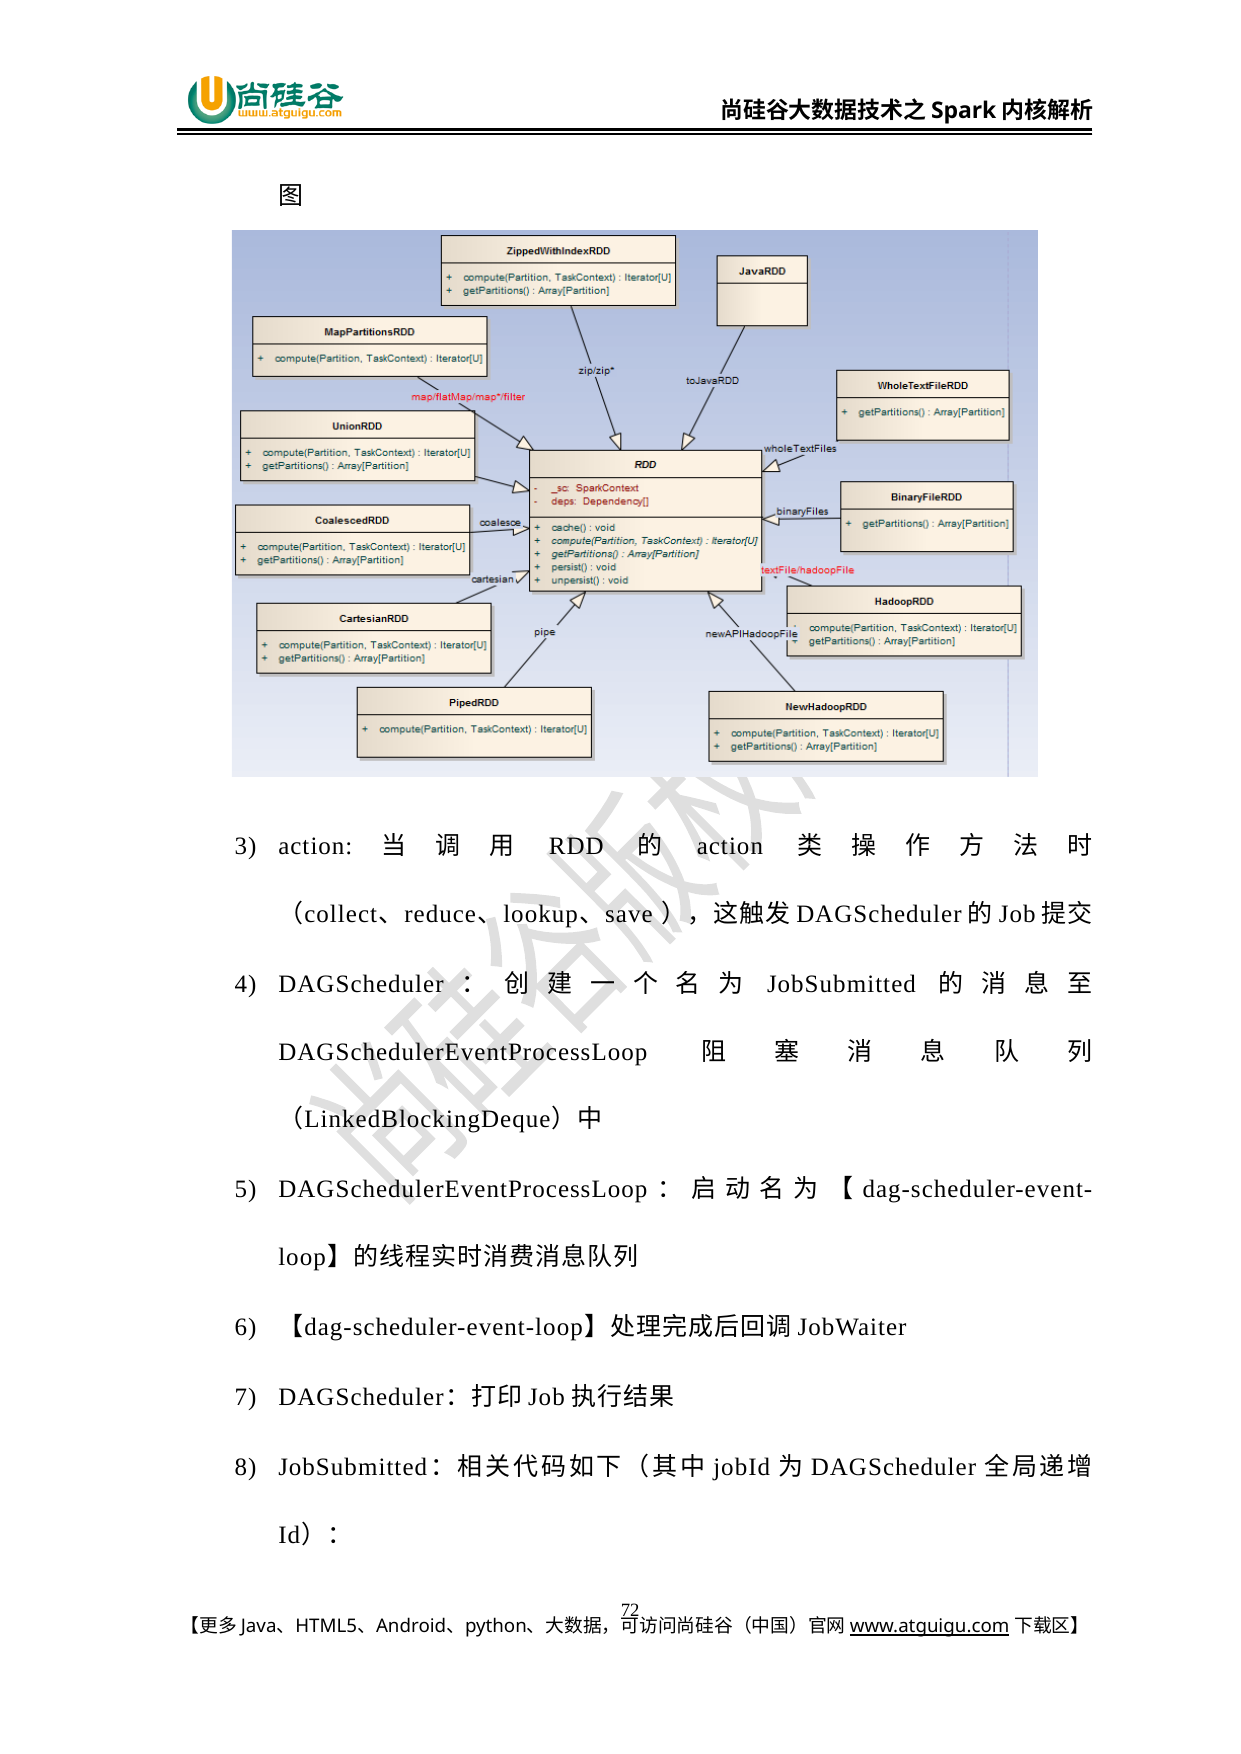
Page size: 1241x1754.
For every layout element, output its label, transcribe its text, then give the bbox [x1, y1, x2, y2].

list DAGScheduler：创建一个名为JobSubmitted的消息至DAGSchedulerEventProcessLoop阻塞消息队列（LinkedBlockingDeque）中 [234, 947, 1092, 1151]
list DAGSchedulerEventProcessLoop：启动名为【dag-scheduler-event-loop】的线程实时消费消息队列 [234, 1153, 1092, 1289]
list JobSubmitted：相关代码如下（其中jobId为DAGScheduler全局递增Id）： [234, 1431, 1092, 1567]
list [234, 160, 1092, 228]
list 【dag-scheduler-event-loop】处理完成后回调JobWaiter [234, 1291, 1092, 1359]
picture [177, 68, 362, 128]
list action:当调用RDD的action类操作方法时（collect、reduce、lookup、save ），这触发DAGScheduler的Job提交 [234, 809, 1092, 945]
picture [231, 230, 1038, 777]
list DAGScheduler：打印Job执行结果 [234, 1361, 1092, 1429]
